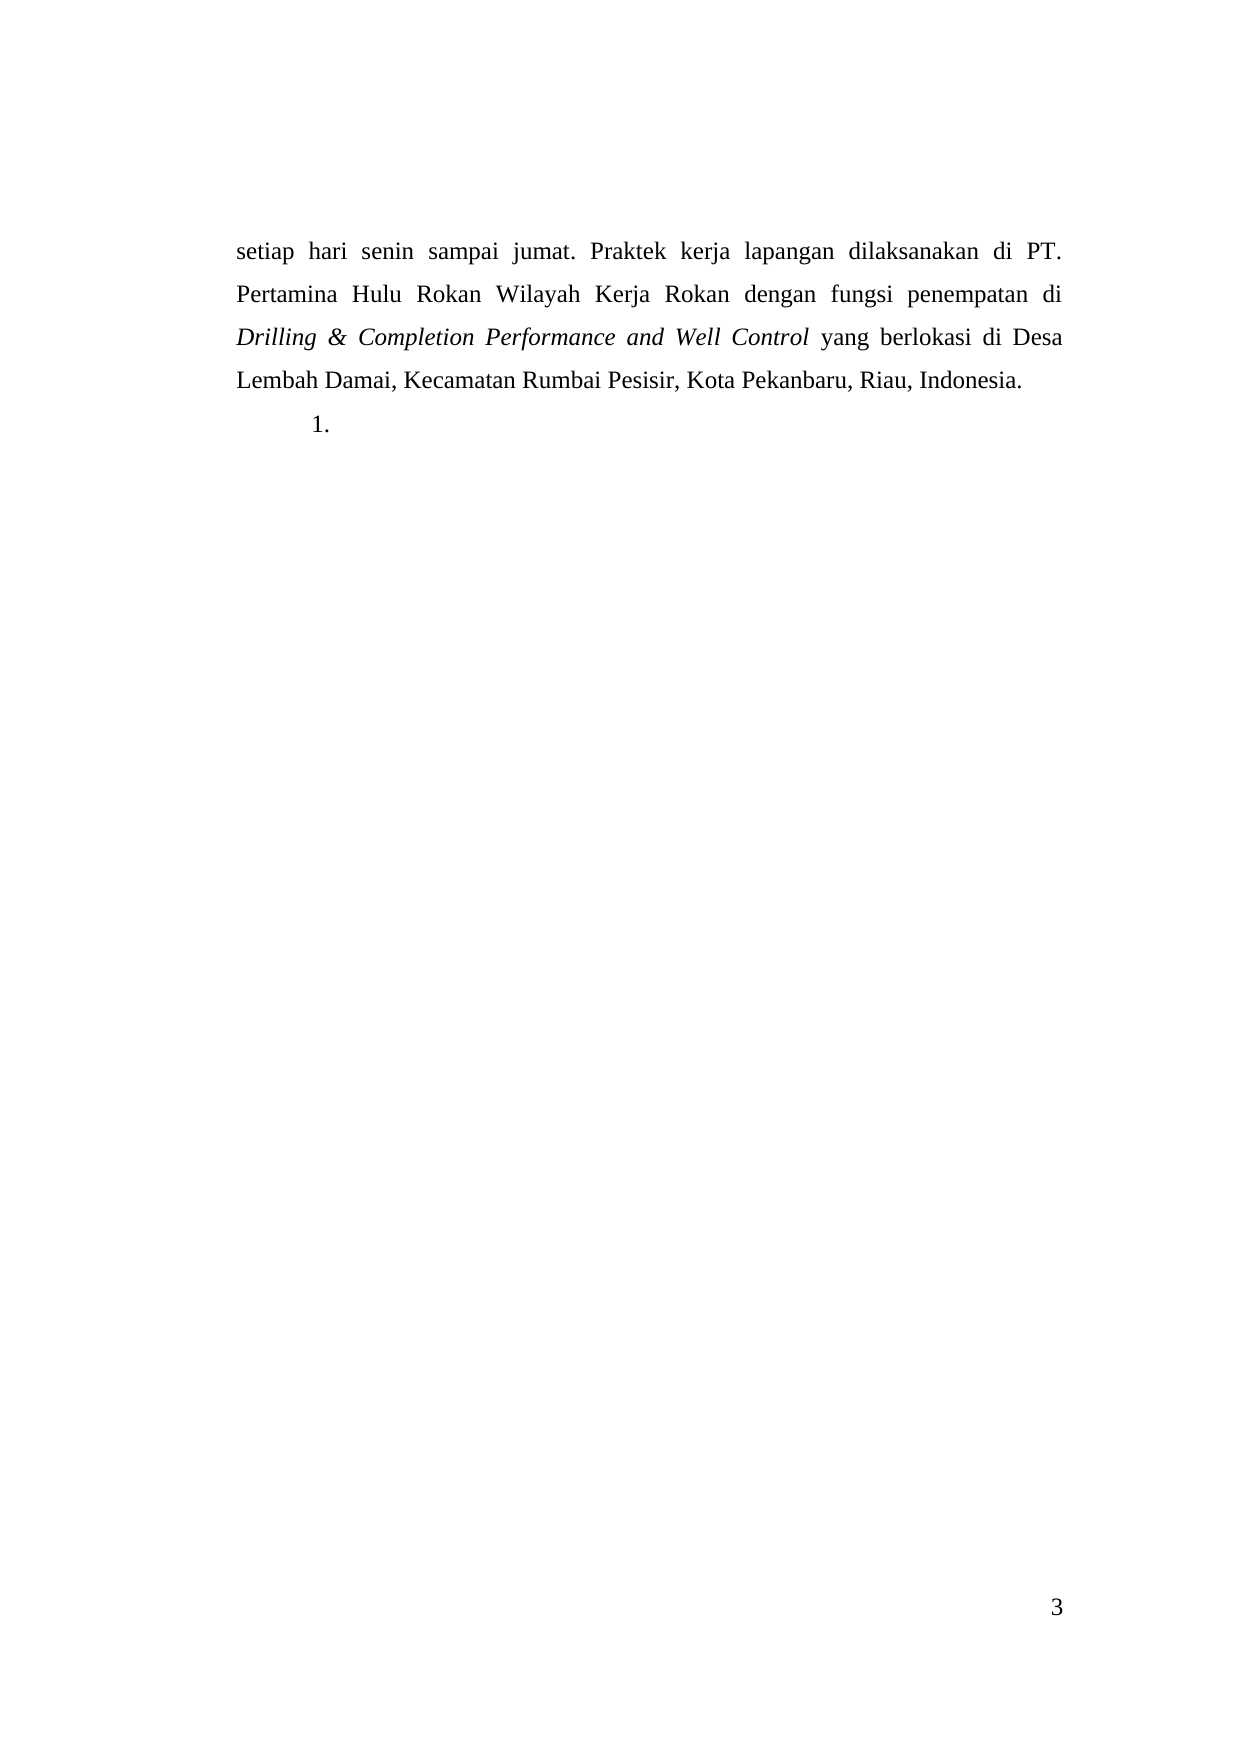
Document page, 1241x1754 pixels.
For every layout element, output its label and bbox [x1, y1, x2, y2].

text [236, 236, 1063, 394]
